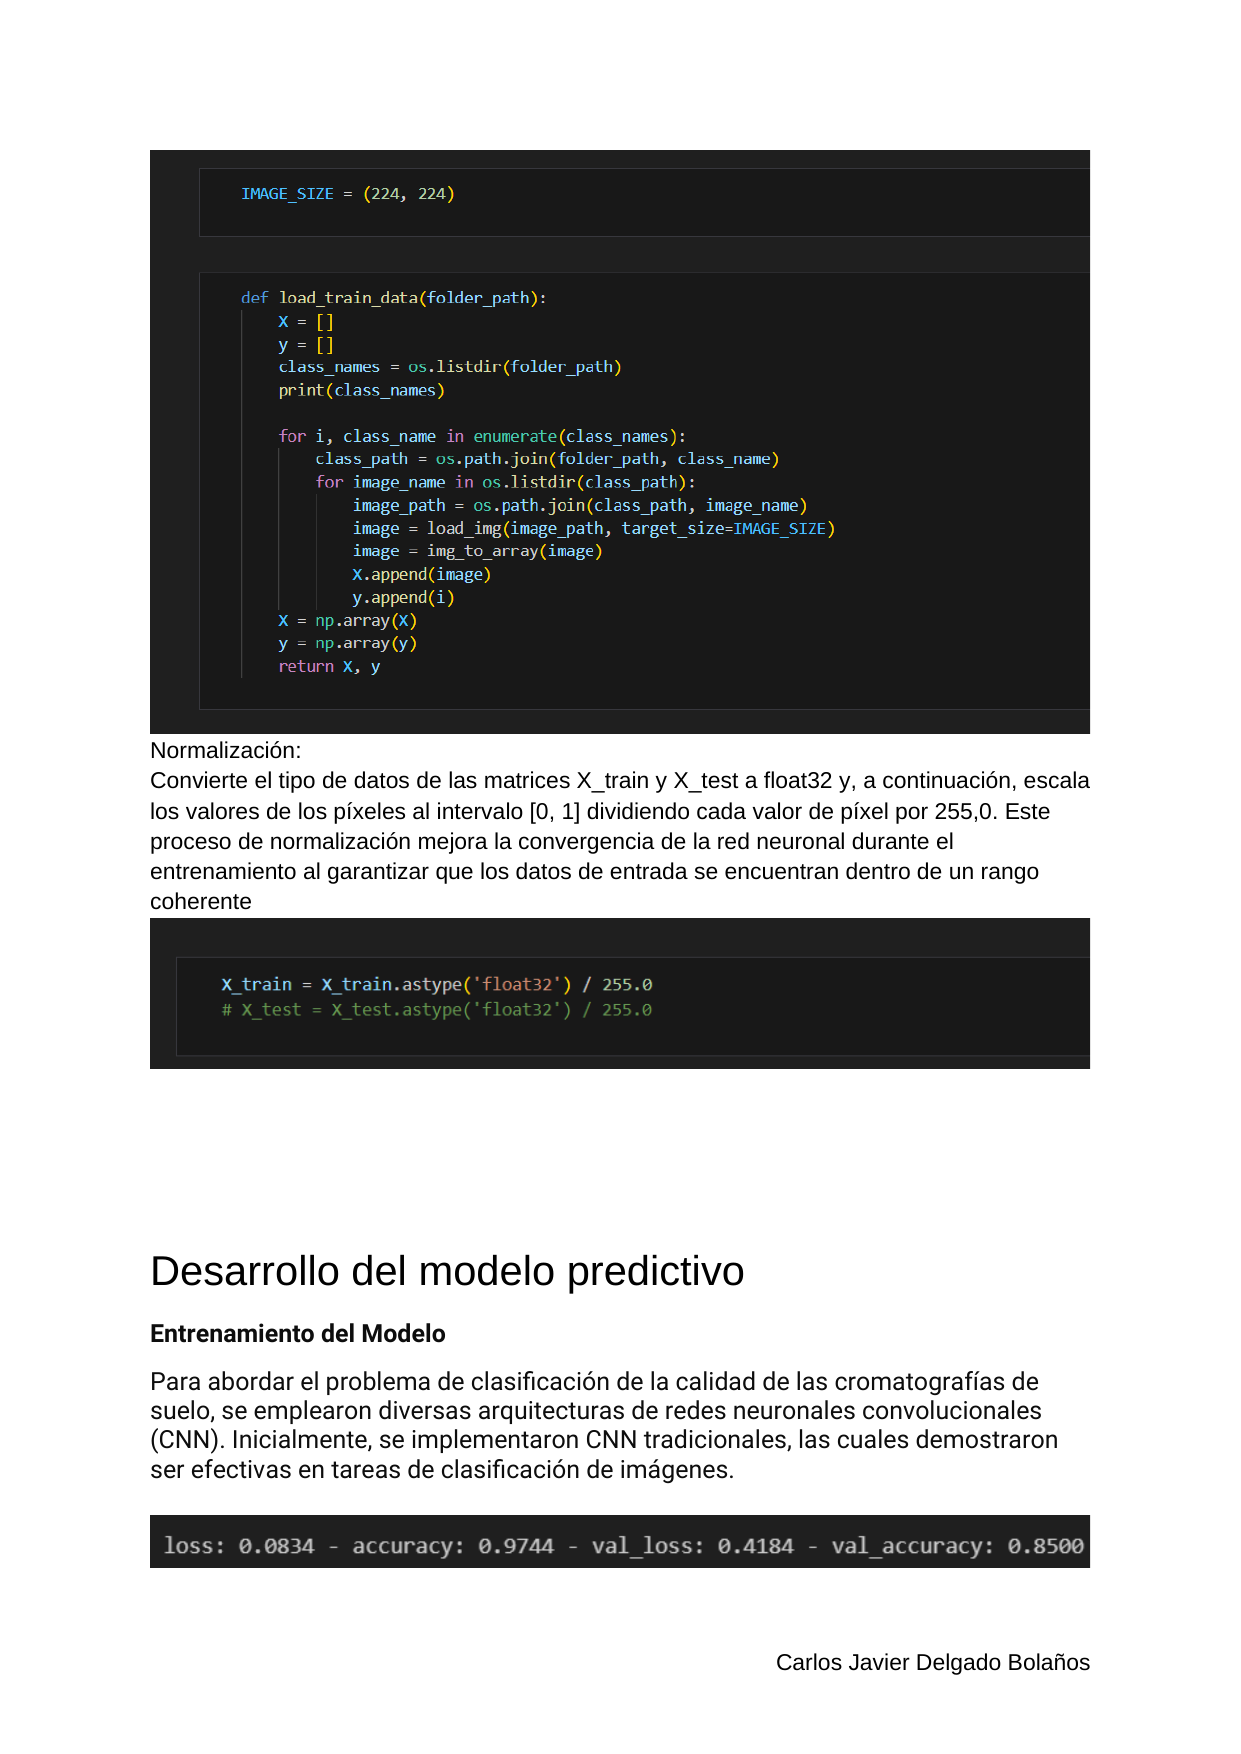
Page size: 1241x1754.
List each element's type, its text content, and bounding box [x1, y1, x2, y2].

subtitle Entrenamiento del Modelo [150, 1319, 1090, 1348]
picture [150, 918, 1091, 1069]
text Para abordar el problema de clasificación de la calidad de las cromatografías de suelo, se emplearon diversas arquitecturas de redes neuronales convolucionales (CNN). Inicialmente, se implementaron CNN tradicionales, las cuales demostraron ser efectivas en tareas de clasificación de imágenes. [150, 1367, 1090, 1484]
subtitle Desarrollo del modelo predictivo [150, 1246, 1090, 1294]
picture [150, 150, 1091, 734]
text Normalización: [150, 737, 1090, 763]
text Convierte el tipo de datos de las matrices X_train y X_test a float32 y, a continuación, escala los valores de los píxeles al intervalo [0, 1] dividiendo cada valor de píxel por 255,0. Este proceso de normalización mejora la convergencia de la red neuronal durante el entrenamiento al garantizar que los datos de entrada se encuentran dentro de un rango coherente [150, 767, 1090, 914]
picture [150, 1515, 1091, 1568]
